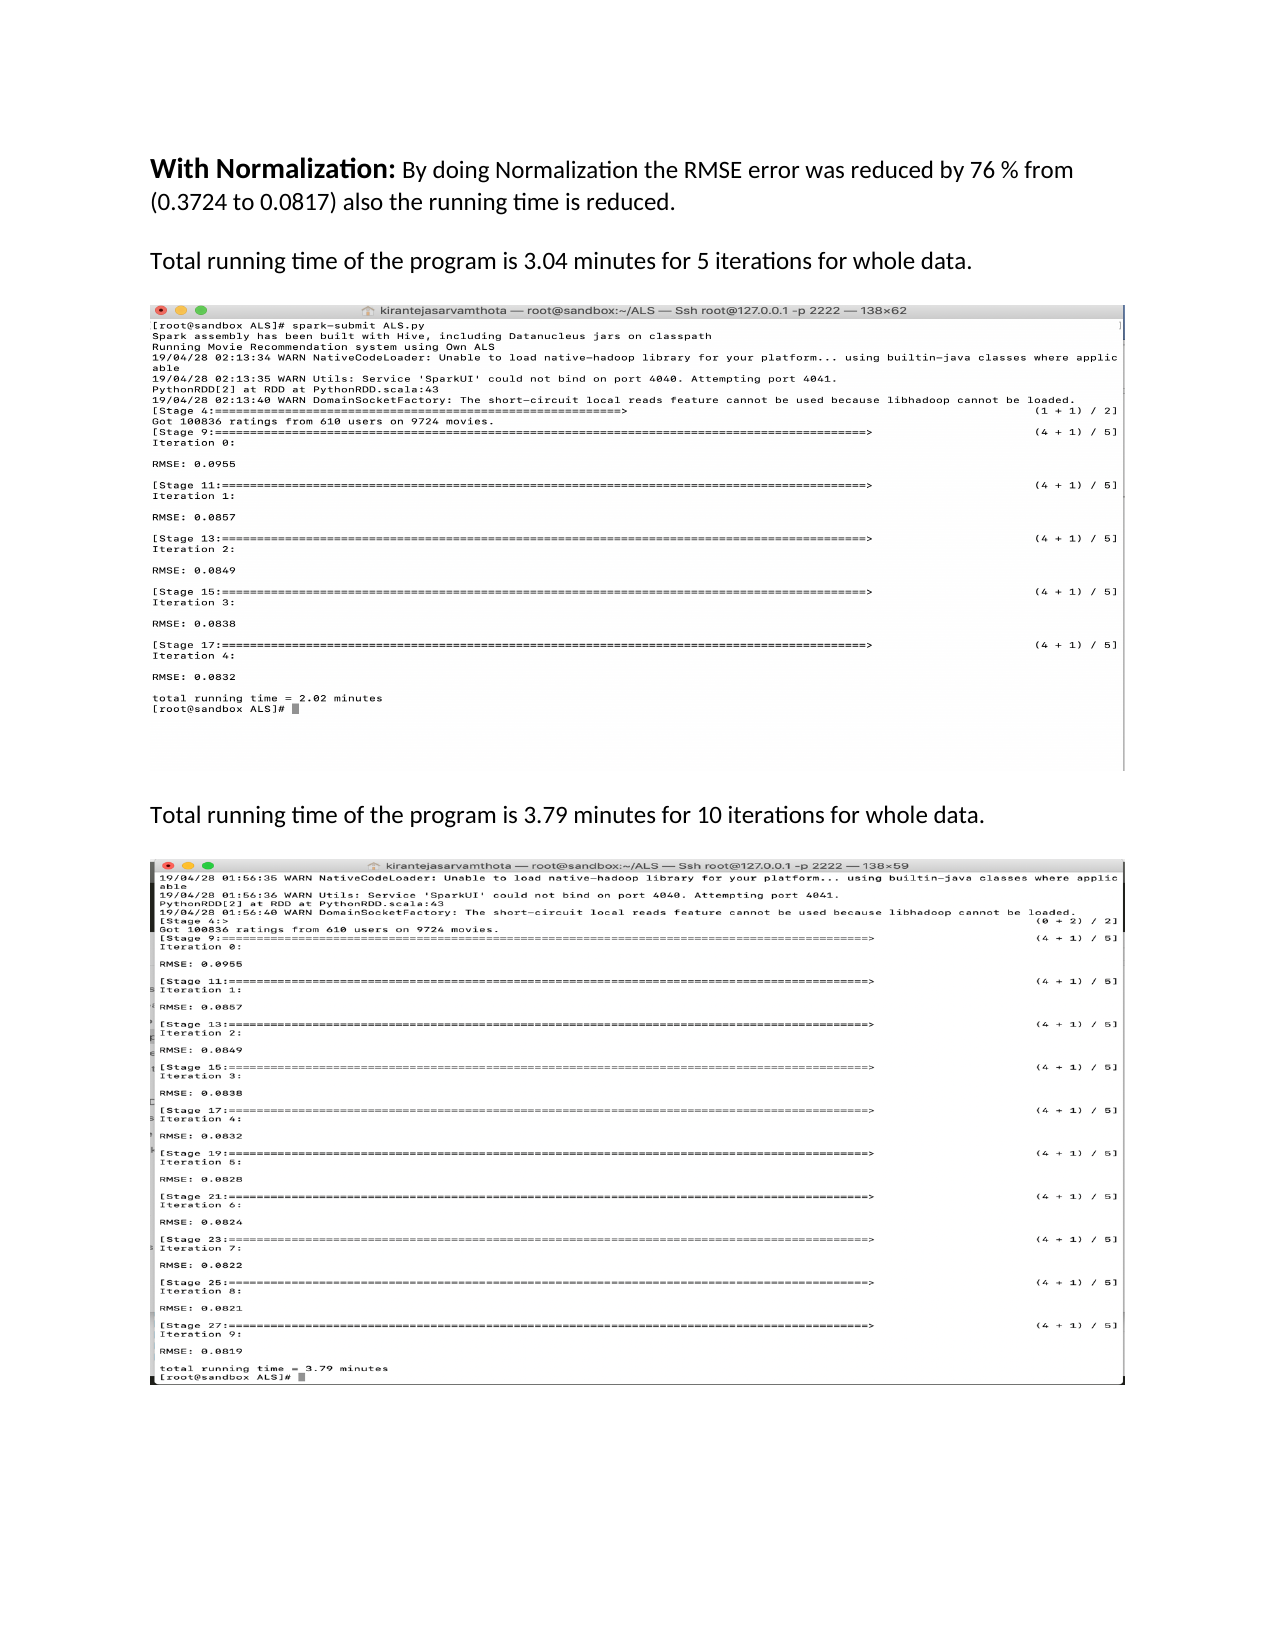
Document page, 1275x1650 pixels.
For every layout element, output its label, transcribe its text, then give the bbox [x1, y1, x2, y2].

picture [150, 859, 1125, 1385]
text With Normalization: By doing Normalization the RMSE error was reduced by 76 % from (0.3724 to 0.0817) also the running time is reduced. [150, 150, 1125, 216]
text Total running time of the program is 3.79 minutes for 10 iterations for whole data. [150, 799, 1125, 830]
text Total running time of the program is 3.04 minutes for 5 iterations for whole data. [150, 245, 1125, 276]
picture [150, 305, 1125, 771]
